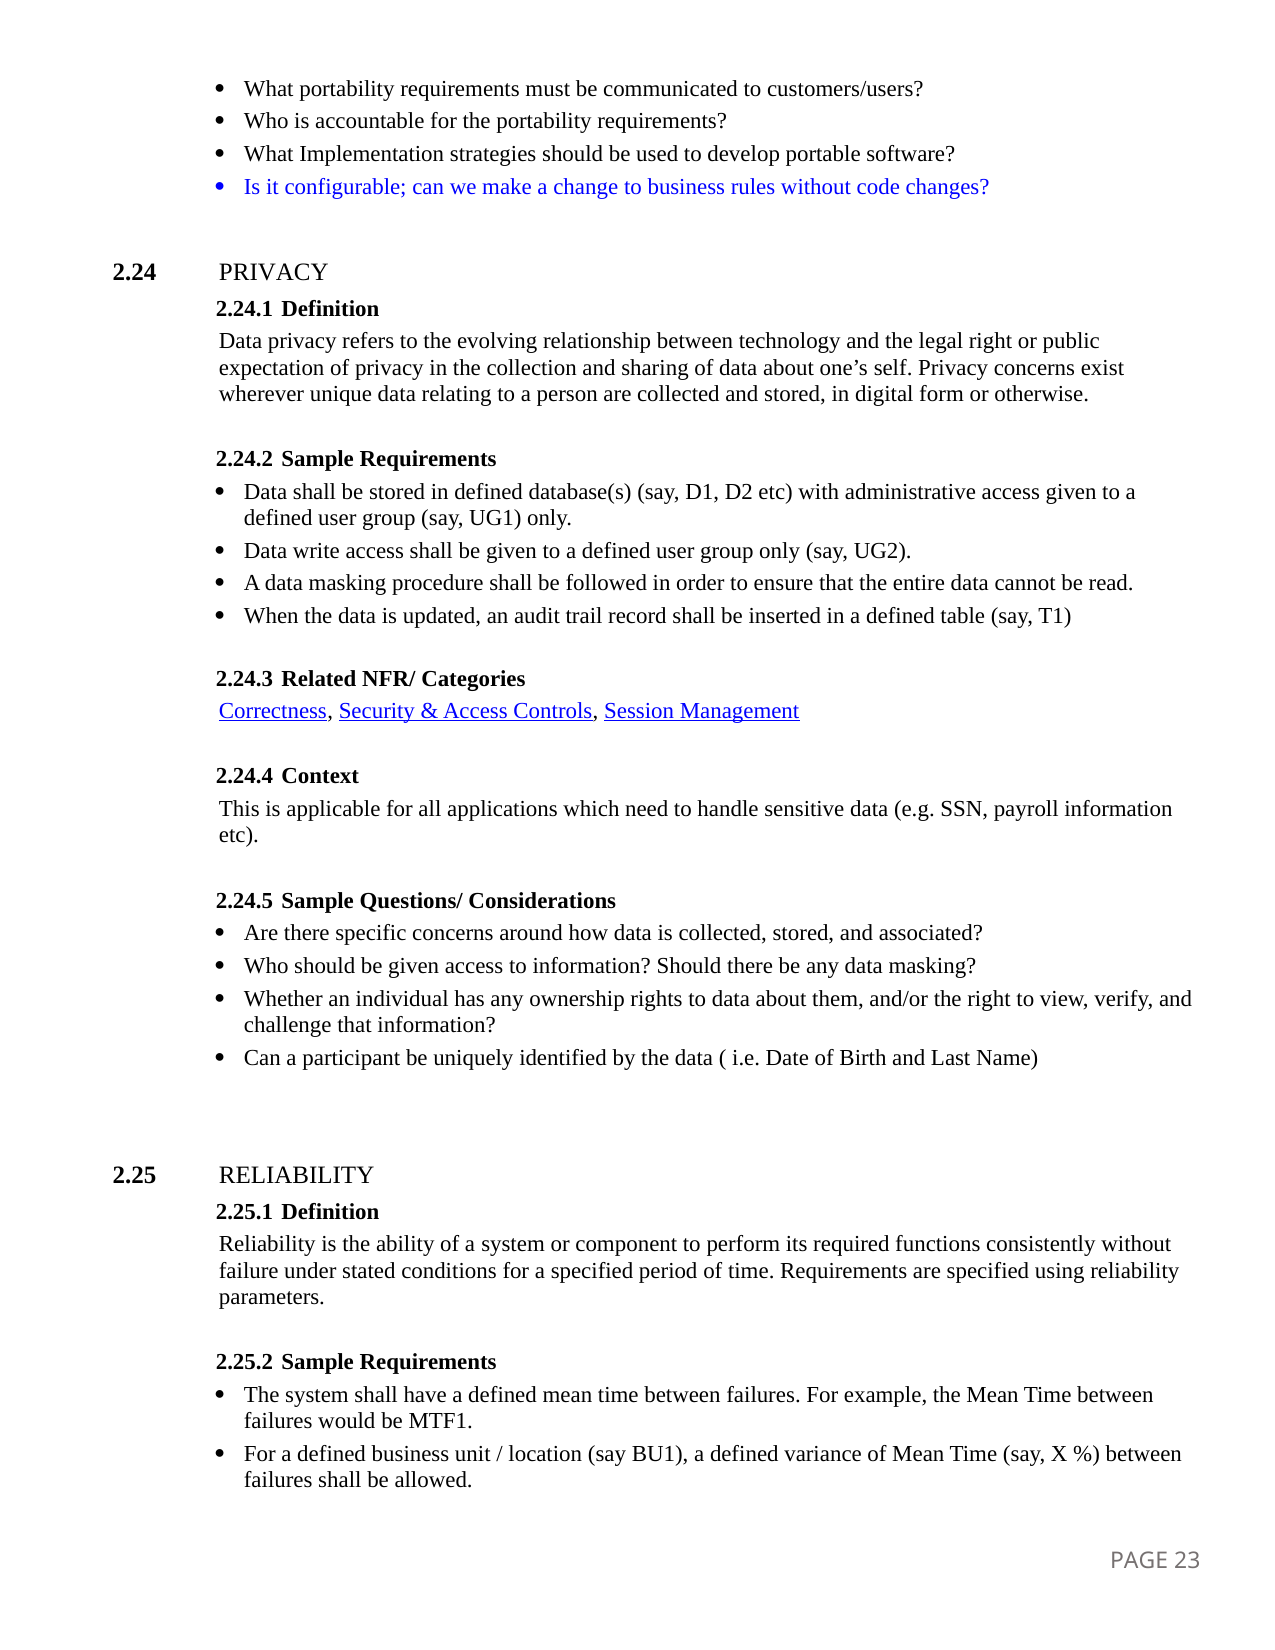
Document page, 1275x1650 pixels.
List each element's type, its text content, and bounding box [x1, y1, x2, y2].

list Data write access shall be given to a defined user group only (say, UG2). [216, 537, 1200, 563]
list Context [216, 763, 1200, 789]
list Are there specific concerns around how data is collected, stored, and associated? [216, 919, 1200, 946]
list Whether an individual has any ownership rights to data about them, and/or the right to view, verify, and challenge that information? [216, 984, 1200, 1037]
list Sample Requirements [216, 1348, 1200, 1375]
list Related NFR/ Categories [216, 665, 1200, 691]
list Can a participant be uniquely identified by the data ( i.e. Date of Birth and Last Name) [216, 1043, 1200, 1070]
subtitle Reliability [112, 1160, 1200, 1189]
text Reliability is the ability of a system or component to perform its required functions consistently without failure under stated conditions for a specified period of time. Requirements are specified using reliability parameters. [219, 1231, 1200, 1309]
list Definition [216, 1198, 1200, 1224]
text Data privacy refers to the evolving relationship between technology and the legal right or public expectation of privacy in the collection and sharing of data about one’s self. Privacy concerns exist wherever unique data relating to a person are collected and stored, in digital form or otherwise. [219, 327, 1200, 406]
list A data masking procedure shall be followed in order to ensure that the entire data cannot be read. [216, 569, 1200, 596]
list For a defined business unit / location (say BU1), a defined variance of Mean Time (say, X %) between failures shall be allowed. [216, 1440, 1200, 1493]
subtitle Privacy [112, 257, 1200, 286]
list Sample Questions/ Considerations [216, 887, 1200, 913]
list Data shall be stored in defined database(s) (say, D1, D2 etc) with administrative access given to a defined user group (say, UG1) only. [216, 478, 1200, 530]
list Sample Requirements [216, 445, 1200, 471]
text Correctness, Security & Access Controls, Session Management [219, 697, 1200, 724]
text This is applicable for all applications which need to handle sensitive data (e.g. SSN, payroll information etc). [219, 795, 1200, 848]
list Who is accountable for the portability requirements? [216, 108, 1200, 134]
list The system shall have a defined mean time between failures. For example, the Mean Time between failures would be MTF1. [216, 1381, 1200, 1434]
list Is it configurable; can we make a change to business rules without code changes? [216, 173, 1200, 199]
list Who should be given access to information? Should there be any data masking? [216, 952, 1200, 978]
list What portability requirements must be communicated to customers/users? [216, 75, 1200, 101]
list What Implementation strategies should be used to develop portable software? [216, 140, 1200, 167]
list Definition [216, 294, 1200, 321]
list When the data is updated, an audit trail record shall be inserted in a defined table (say, T1) [216, 602, 1200, 628]
